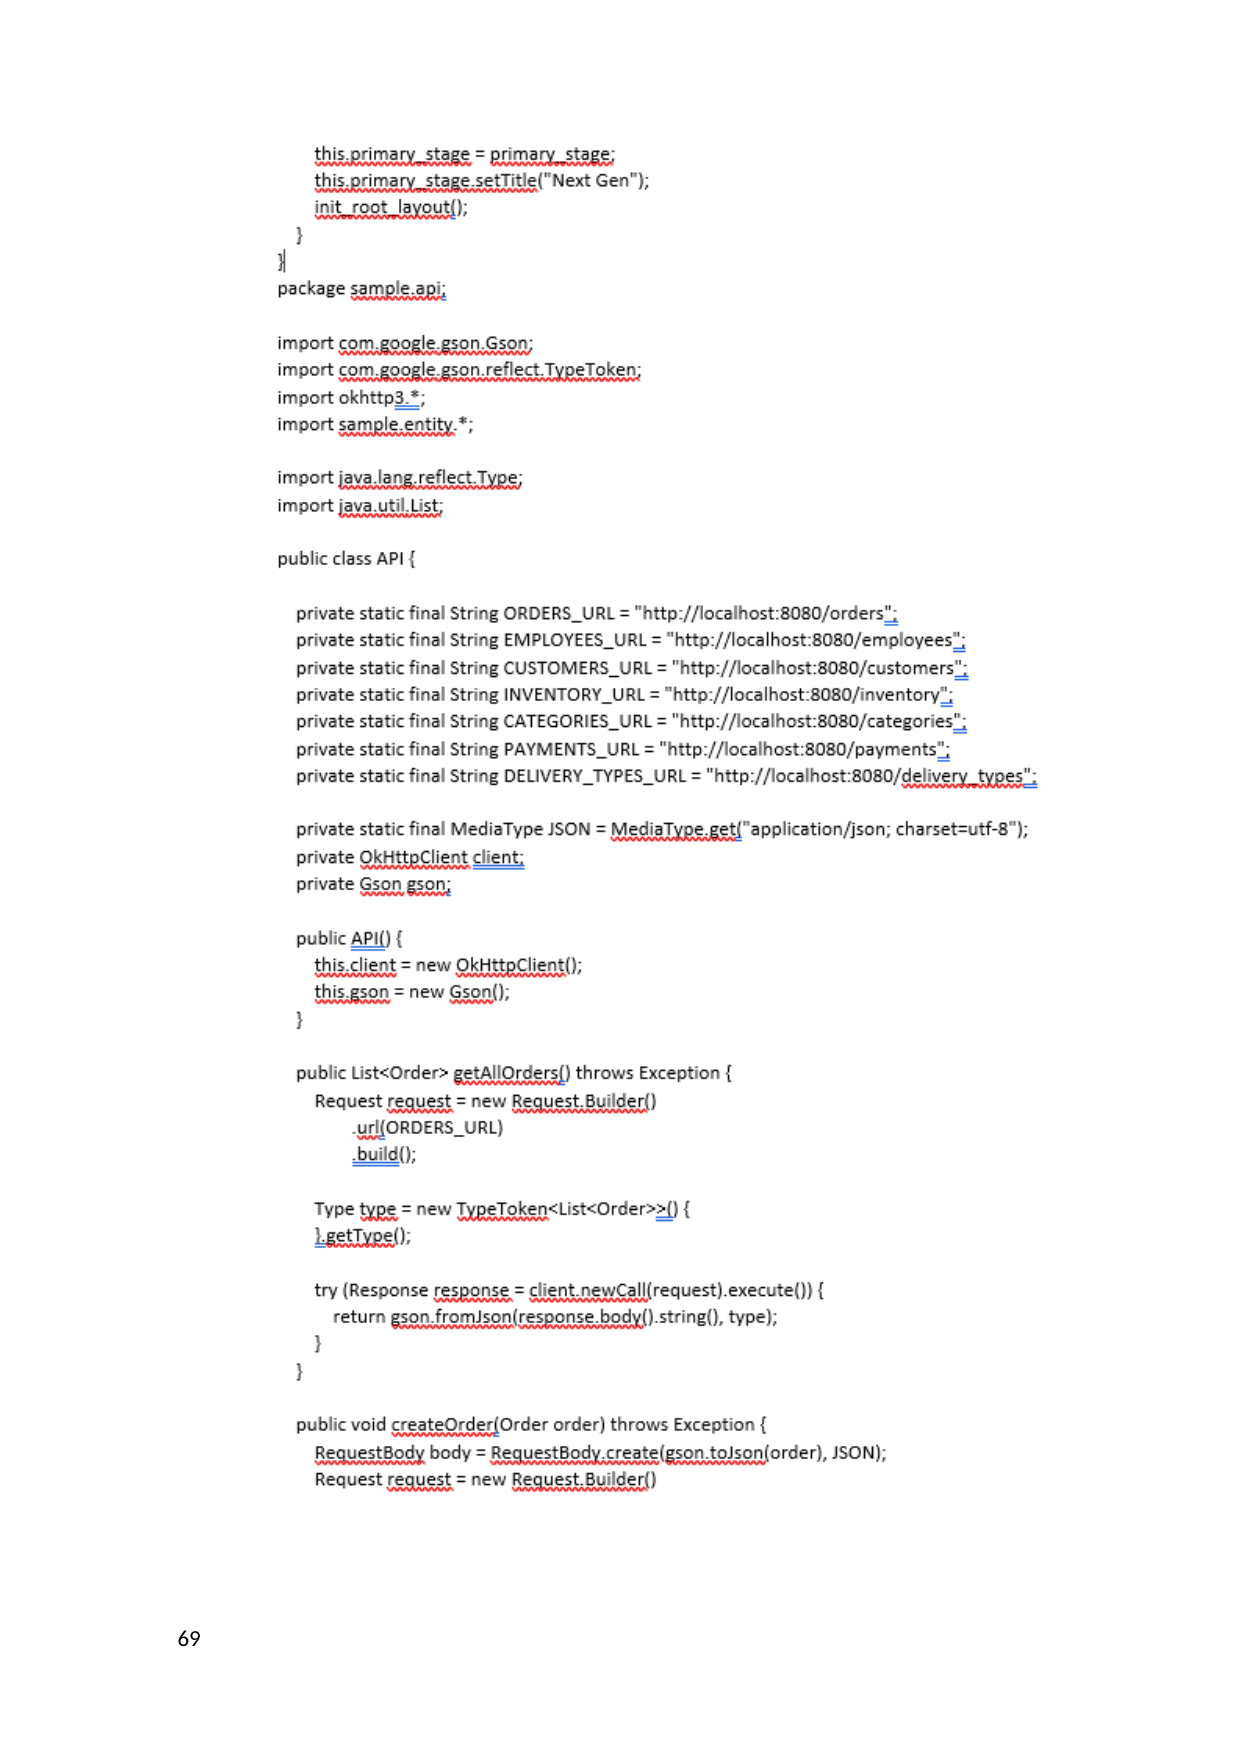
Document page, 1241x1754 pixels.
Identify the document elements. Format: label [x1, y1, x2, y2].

picture [251, 118, 1044, 1520]
